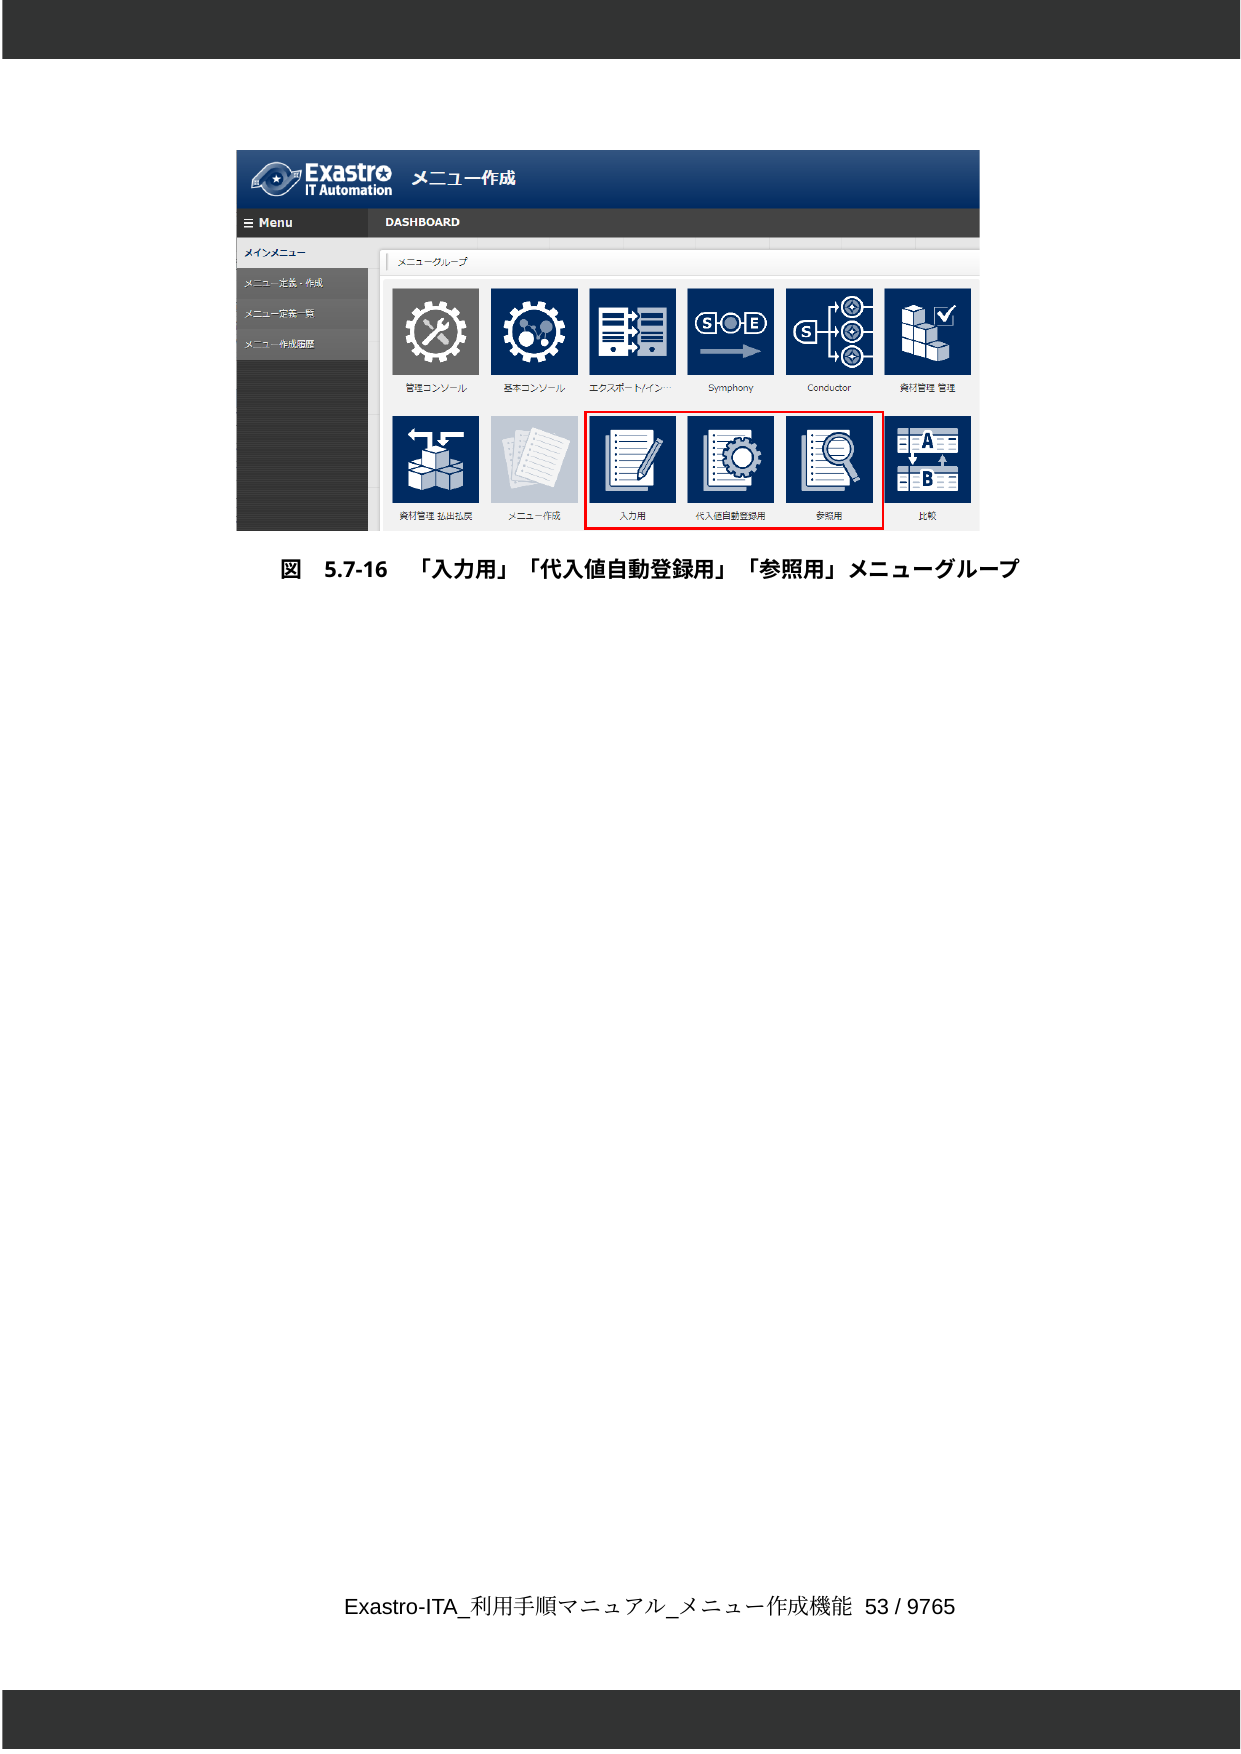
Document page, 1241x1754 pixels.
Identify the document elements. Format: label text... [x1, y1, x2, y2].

picture [2, 1690, 1241, 1749]
text 図 5.7-16 「入力用」「代入値自動登録用」「参照用」メニューグループ [148, 538, 1152, 597]
picture [2, 0, 1241, 59]
picture [236, 150, 980, 531]
